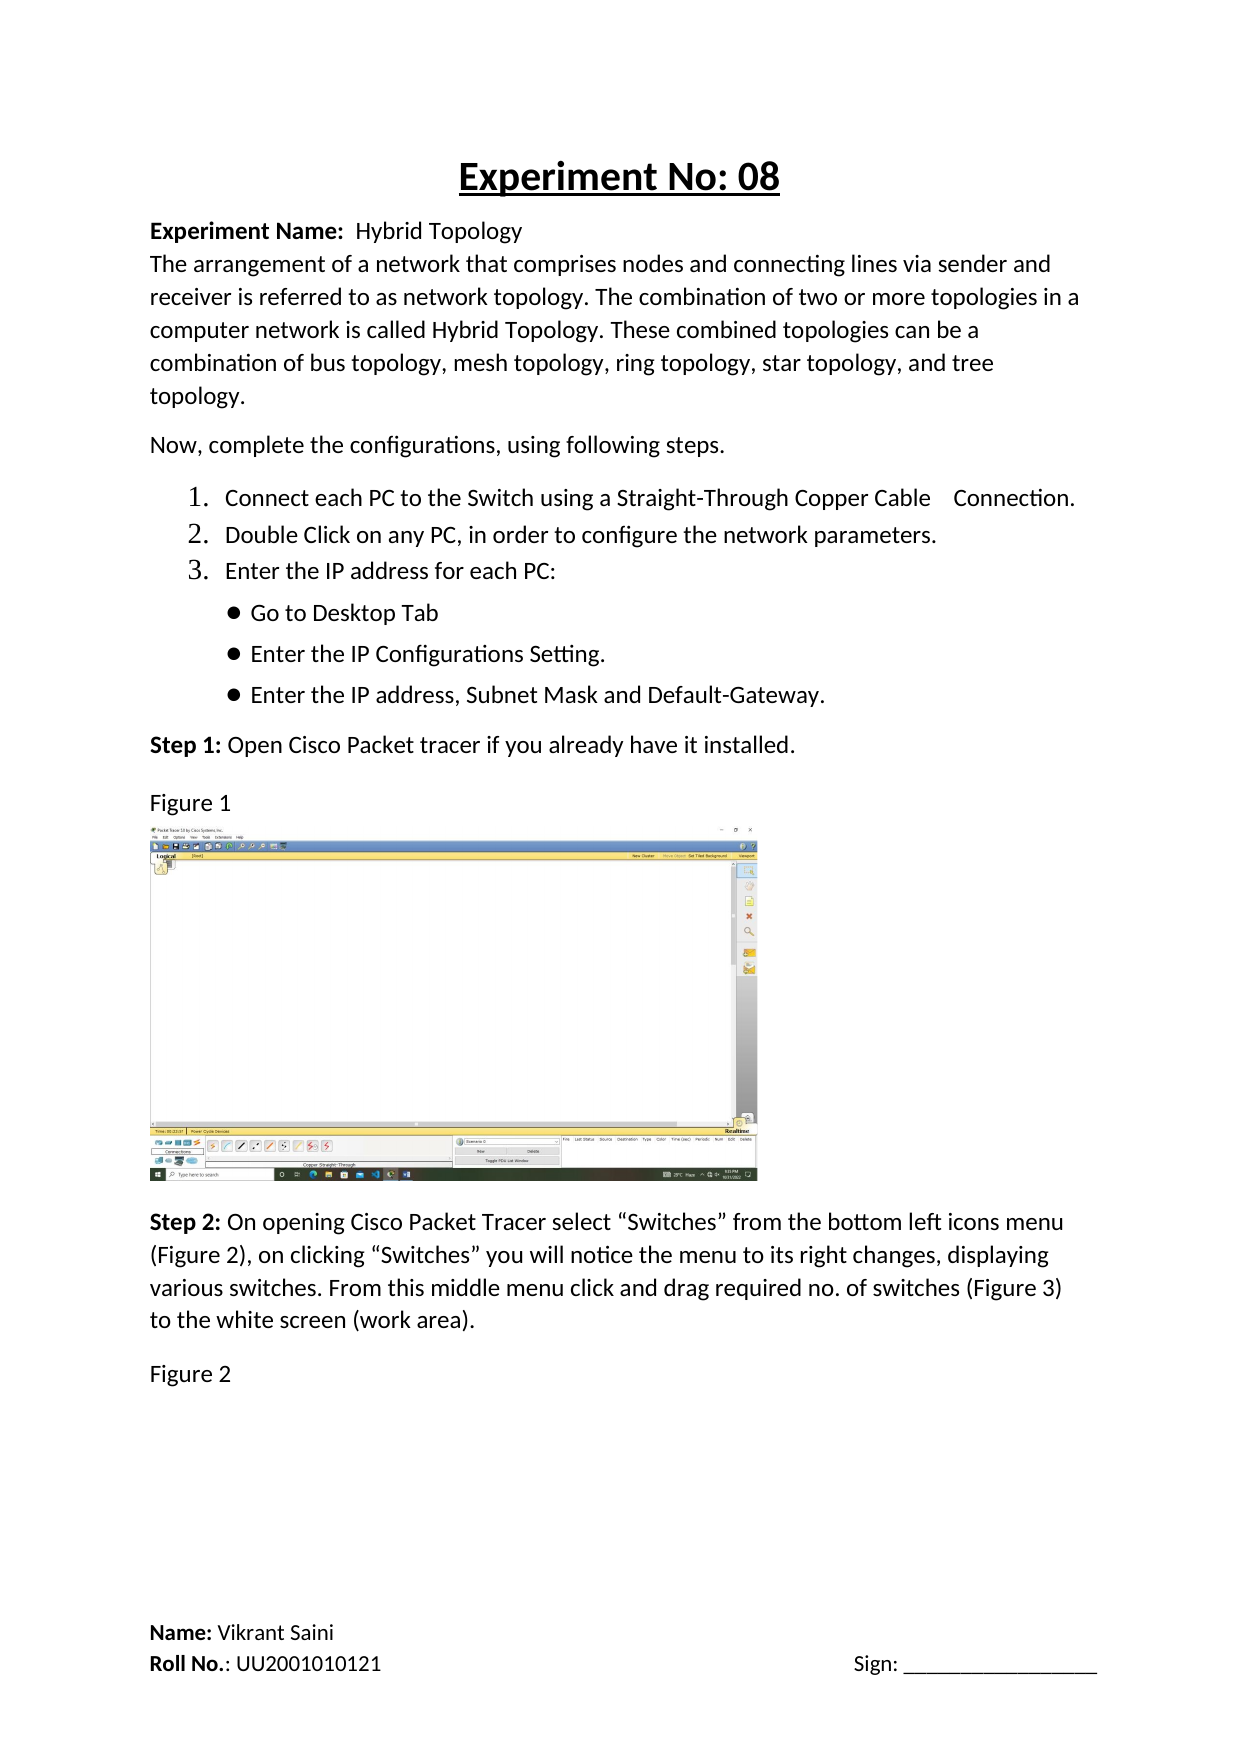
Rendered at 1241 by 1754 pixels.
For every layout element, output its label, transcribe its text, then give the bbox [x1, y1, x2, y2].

text Step 2: On opening Cisco Packet Tracer select “Switches” from the bottom left icons menu (Figure 2), on clicking “Switches” you will notice the menu to its right changes, displaying various switches. From this middle menu click and drag required no. of switches (Figure 3) to the white screen (work area). [149, 1206, 1090, 1335]
list Enter the IP Configurations Setting. [225, 636, 1088, 669]
subtitle Figure 1 [149, 787, 1090, 818]
list Connect each PC to the Switch using a Straight-Through Copper Cable Connection. [187, 479, 1088, 513]
text The arrangement of a network that comprises nodes and connecting lines via sender and receiver is referred to as network topology. The combination of two or more topologies in a computer network is called Hybrid Topology. These combined topologies can be a combination of bus topology, mesh topology, ring topology, star topology, and tree topology. [149, 248, 1088, 410]
list Enter the IP address for each PC: [187, 552, 1088, 586]
list Double Click on any PC, in order to configure the network parameters. [187, 516, 1088, 549]
list Enter the IP address, Subnet Mask and Default-Gateway. [225, 676, 1088, 710]
text Now, complete the configurations, using following steps. [149, 429, 1088, 460]
text Experiment Name: Hybrid Topology [150, 215, 1090, 246]
text Experiment No: 08 [148, 150, 1090, 201]
list Go to Desktop Tab [225, 594, 1088, 627]
picture [150, 826, 758, 1181]
text Step 1: Open Cisco Packet tracer if you already have it installed. [150, 729, 1090, 760]
text Figure 2 [149, 1358, 1088, 1389]
